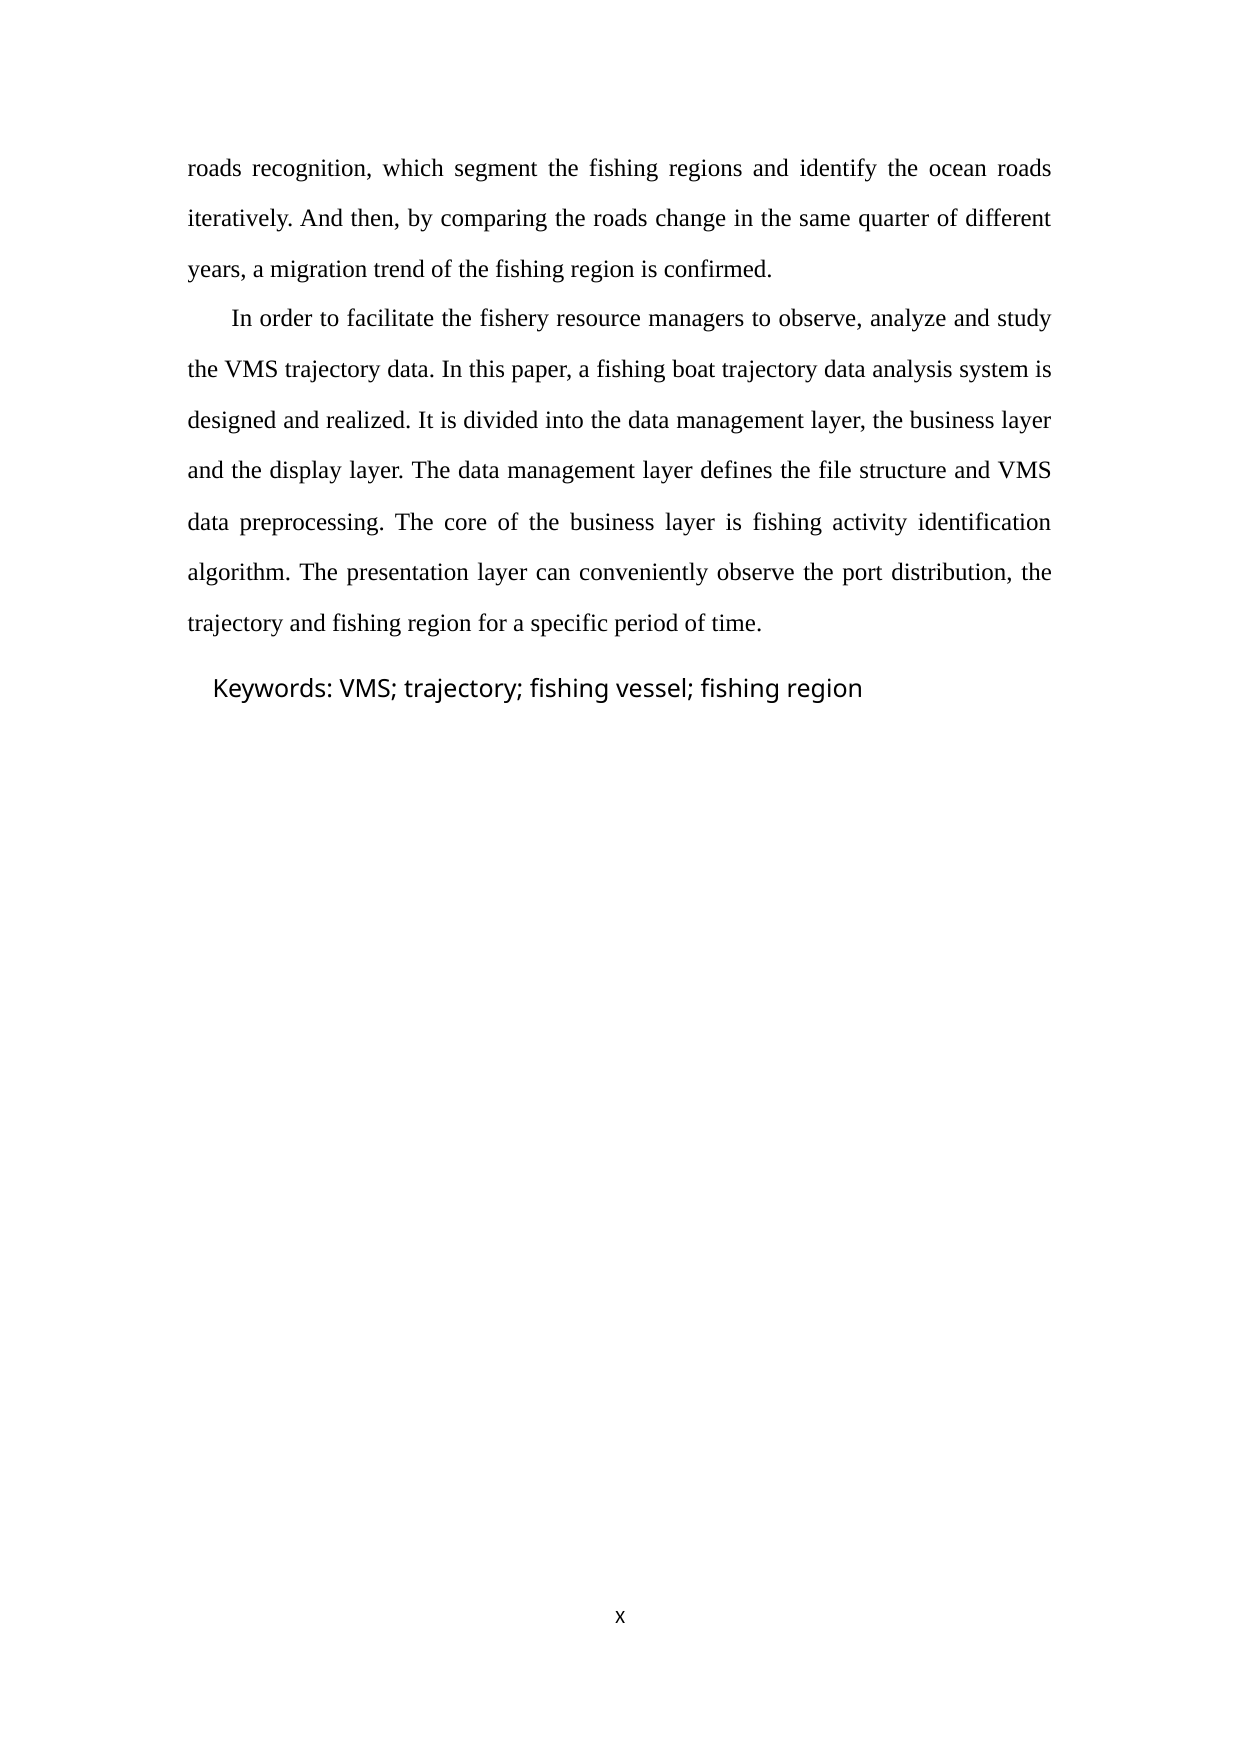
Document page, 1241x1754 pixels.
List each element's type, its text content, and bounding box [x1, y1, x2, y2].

text In order to facilitate the fishery resource managers to observe, analyze and study the VMS trajectory data. In this paper, a fishing boat trajectory data analysis system is designed and realized. It is divided into the data management layer, the business layer and the display layer. The data management layer defines the file structure and VMS data preprocessing. The core of the business layer is fishing activity identification algorithm. The presentation layer can conveniently observe the port distribution, the trajectory and fishing region for a specific period of time. [187, 300, 1053, 640]
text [187, 150, 1053, 286]
text Keywords: VMS; trajectory; fishing vessel; fishing region [187, 654, 1053, 722]
